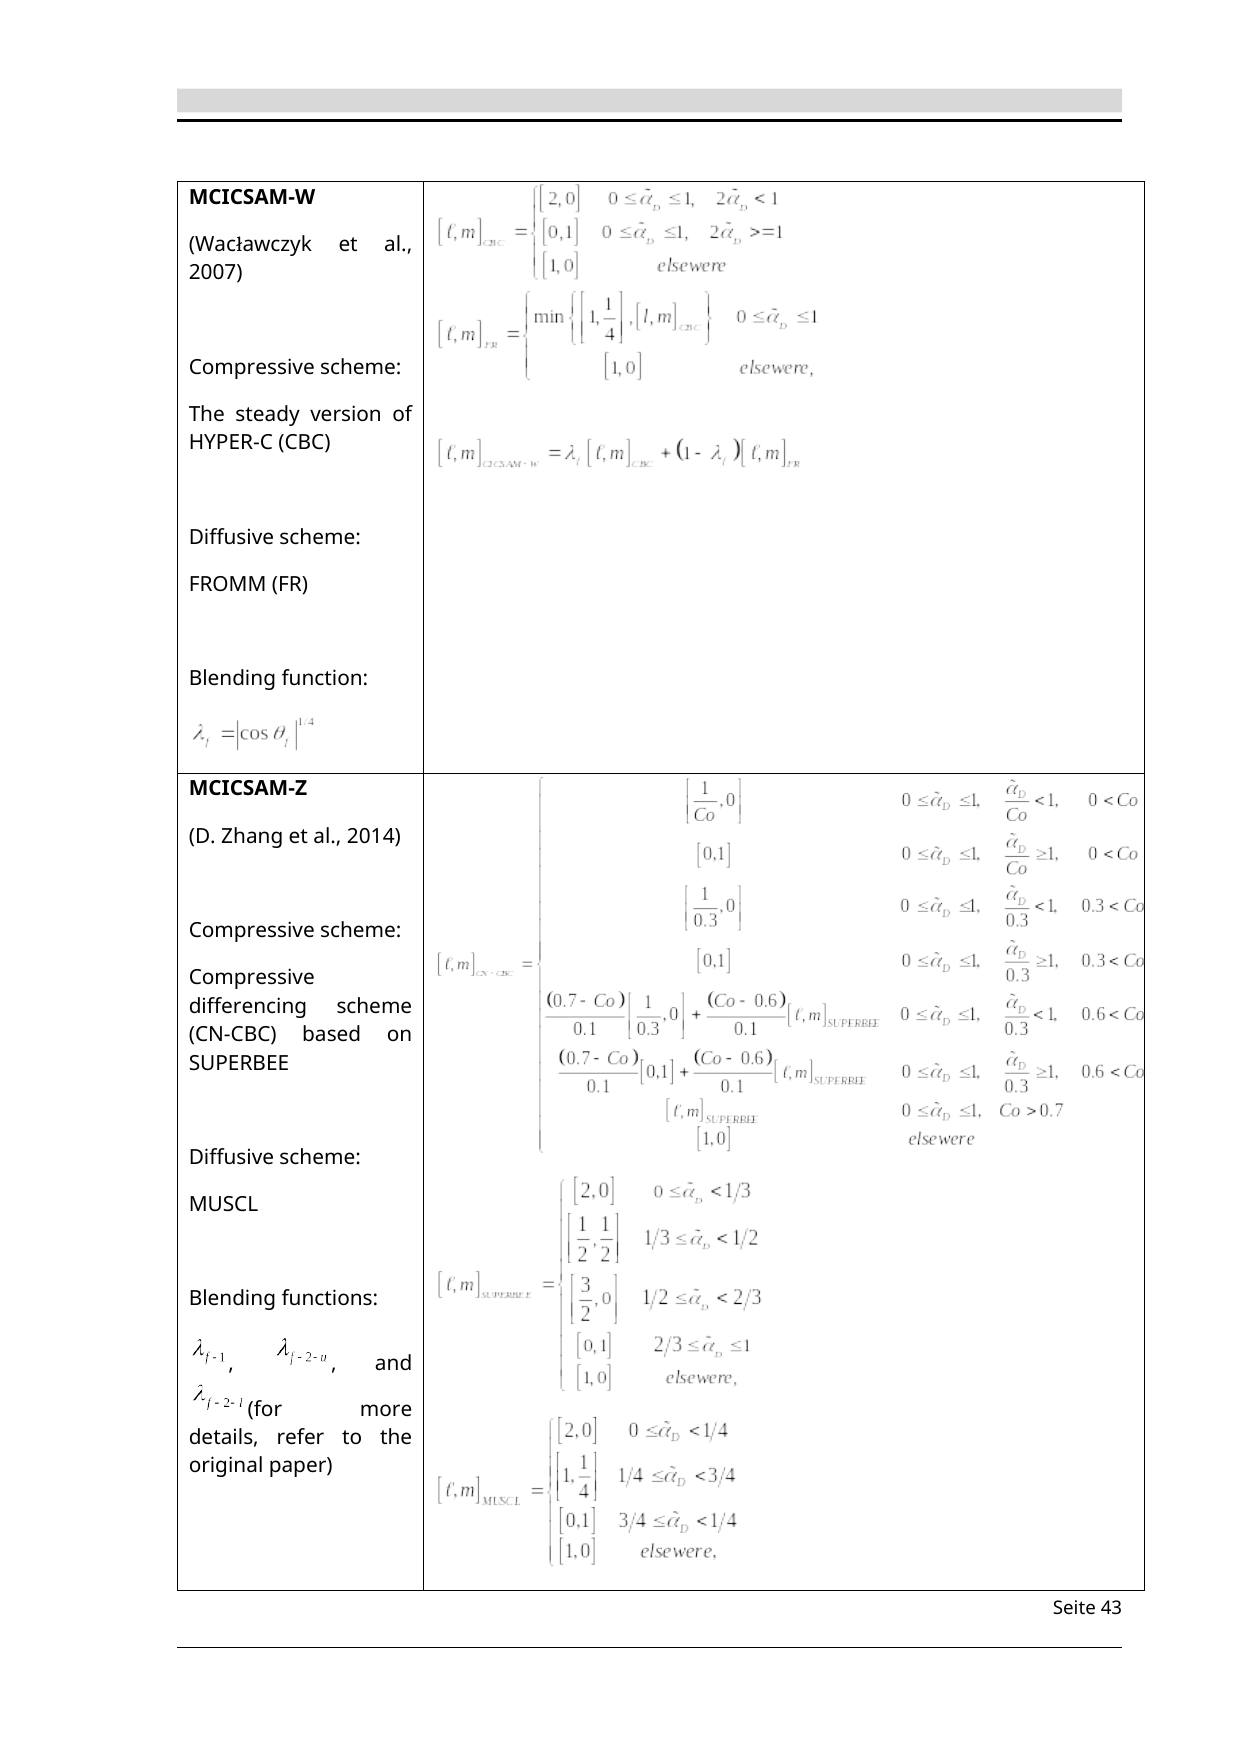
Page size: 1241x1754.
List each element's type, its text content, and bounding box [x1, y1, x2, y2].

table_cell [424, 182, 1144, 772]
table_cell MCICSAM-W (Wacławczyk et al., 2007) Compressive scheme: The steady version of HYPER-C (CBC) Diffusive scheme: FROMM (FR) Blending function: [178, 182, 423, 772]
table_cell [424, 774, 1144, 1589]
